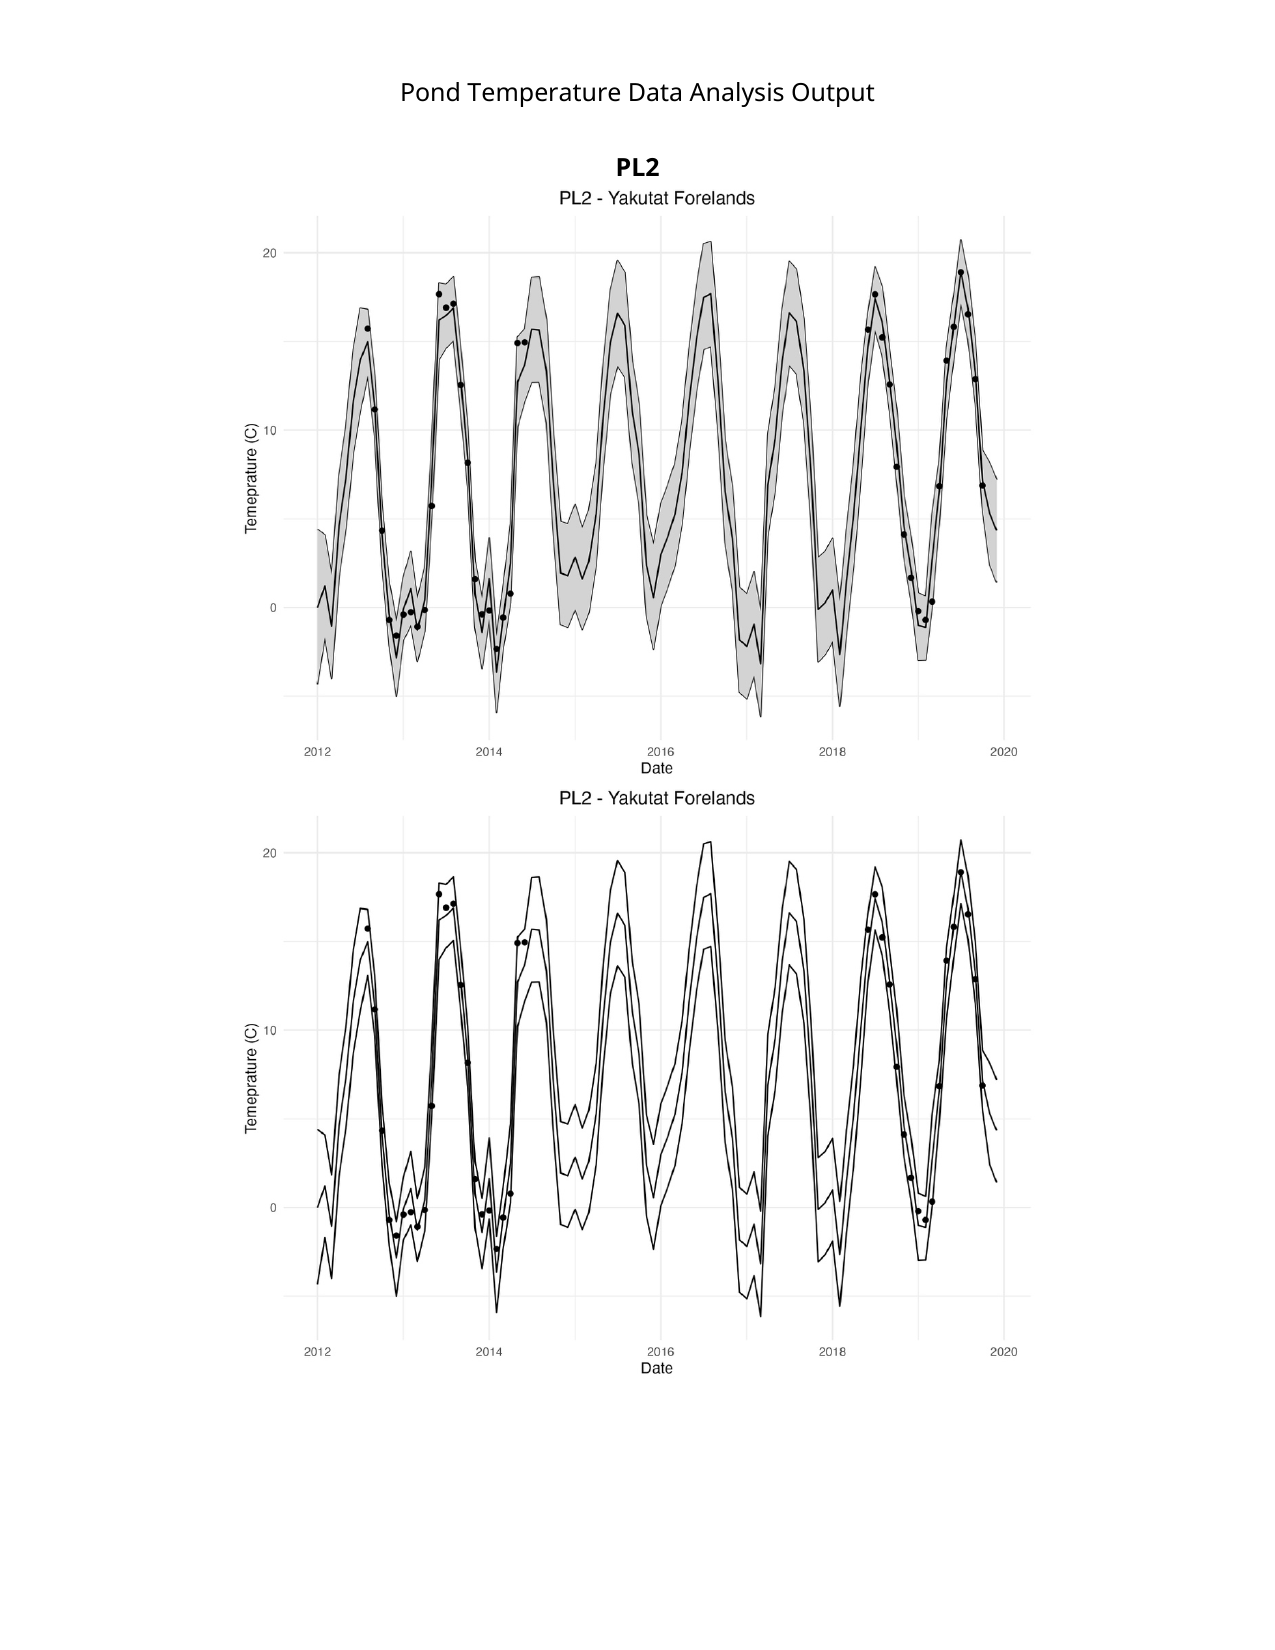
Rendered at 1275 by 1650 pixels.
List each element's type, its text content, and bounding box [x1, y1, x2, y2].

picture [237, 184, 1038, 1384]
text PL2 [150, 150, 1125, 184]
